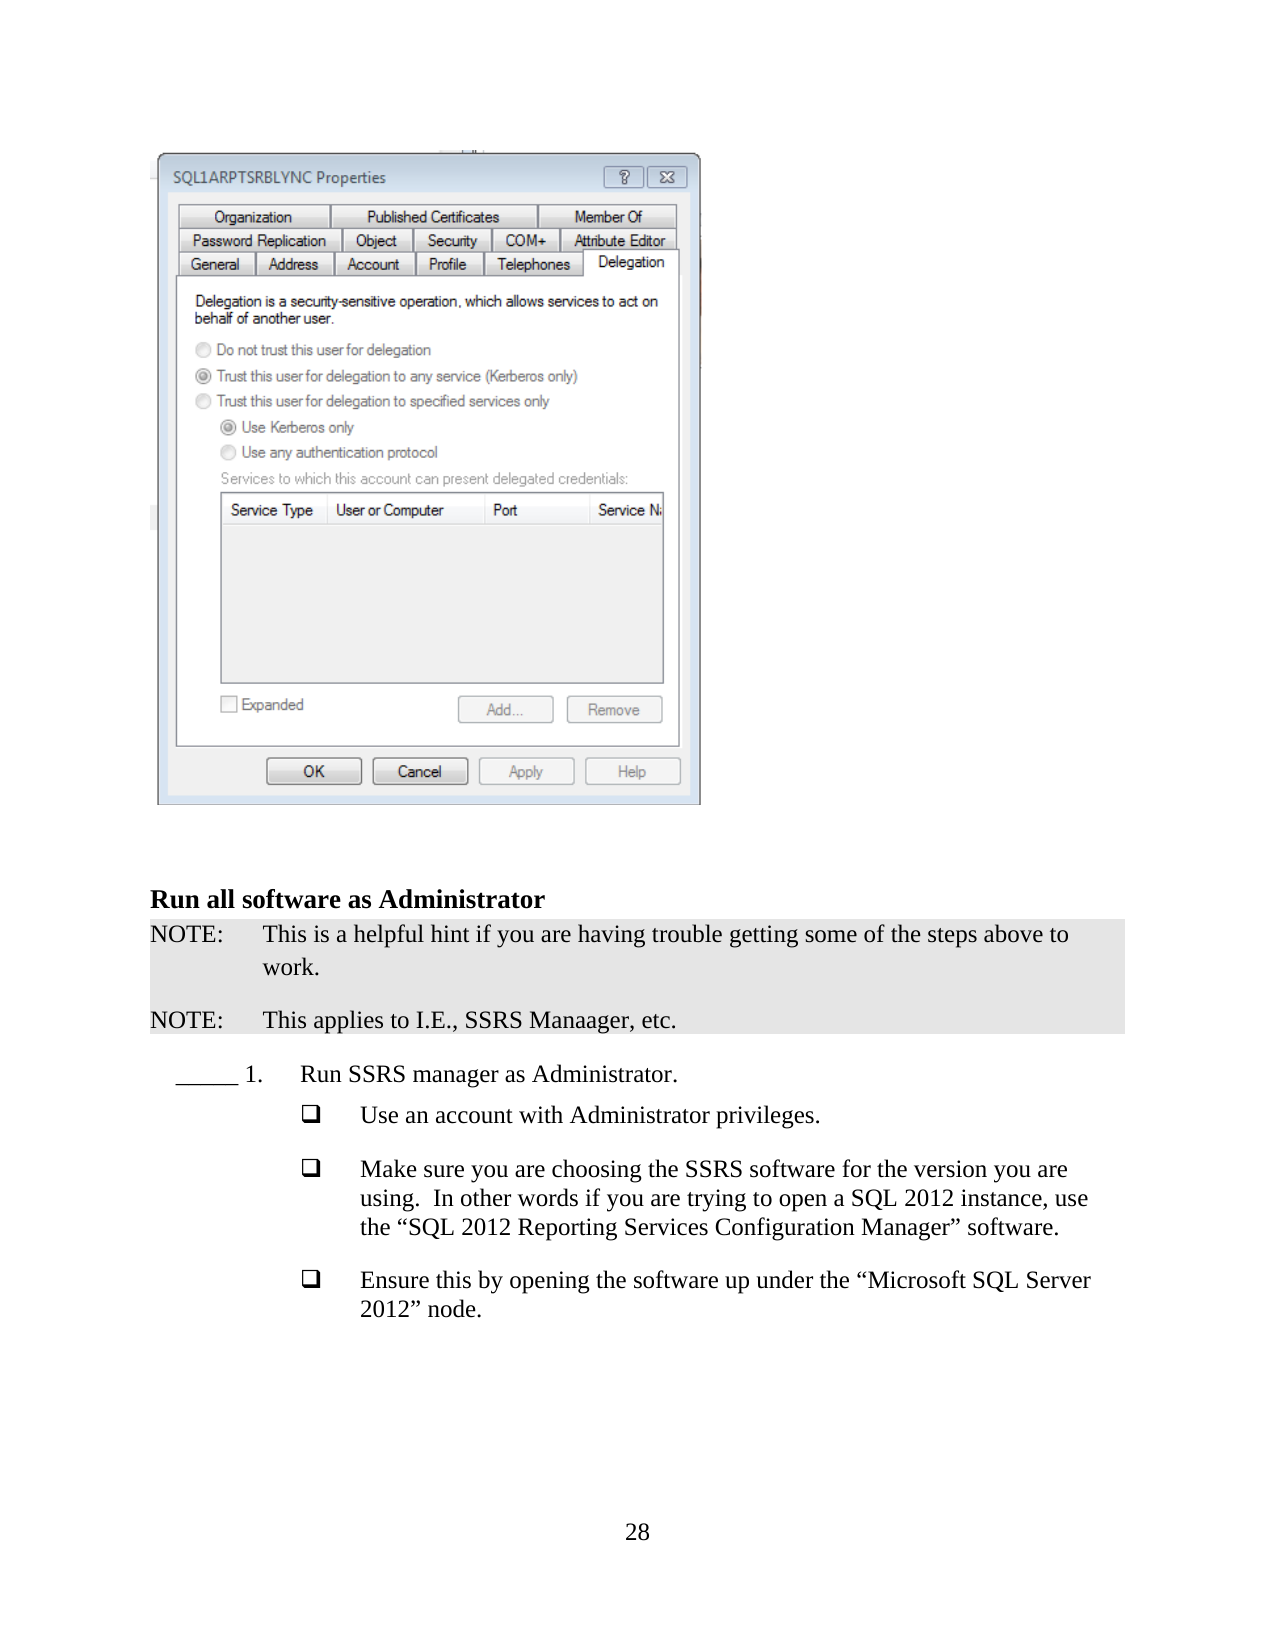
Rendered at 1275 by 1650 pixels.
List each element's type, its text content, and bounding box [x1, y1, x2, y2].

picture [150, 150, 702, 805]
text Use an account with Administrator privileges. [300, 1101, 1125, 1129]
text NOTE: This applies to I.E., SSRS Manaager, etc. [150, 1006, 1125, 1034]
list Run SSRS manager as Administrator. [150, 1059, 1125, 1088]
text NOTE: This is a helpful hint if you are having trouble getting some of the steps above to work. [150, 919, 1125, 980]
subtitle Run all software as Administrator [150, 883, 1125, 914]
text Ensure this by opening the software up under the “Microsoft SQL Server 2012” node. [300, 1266, 1125, 1323]
text Make sure you are choosing the SSRS software for the version you are using. In other words if you are trying to open a SQL 2012 instance, use the “SQL 2012 Reporting Services Configuration Manager” software. [300, 1154, 1125, 1241]
